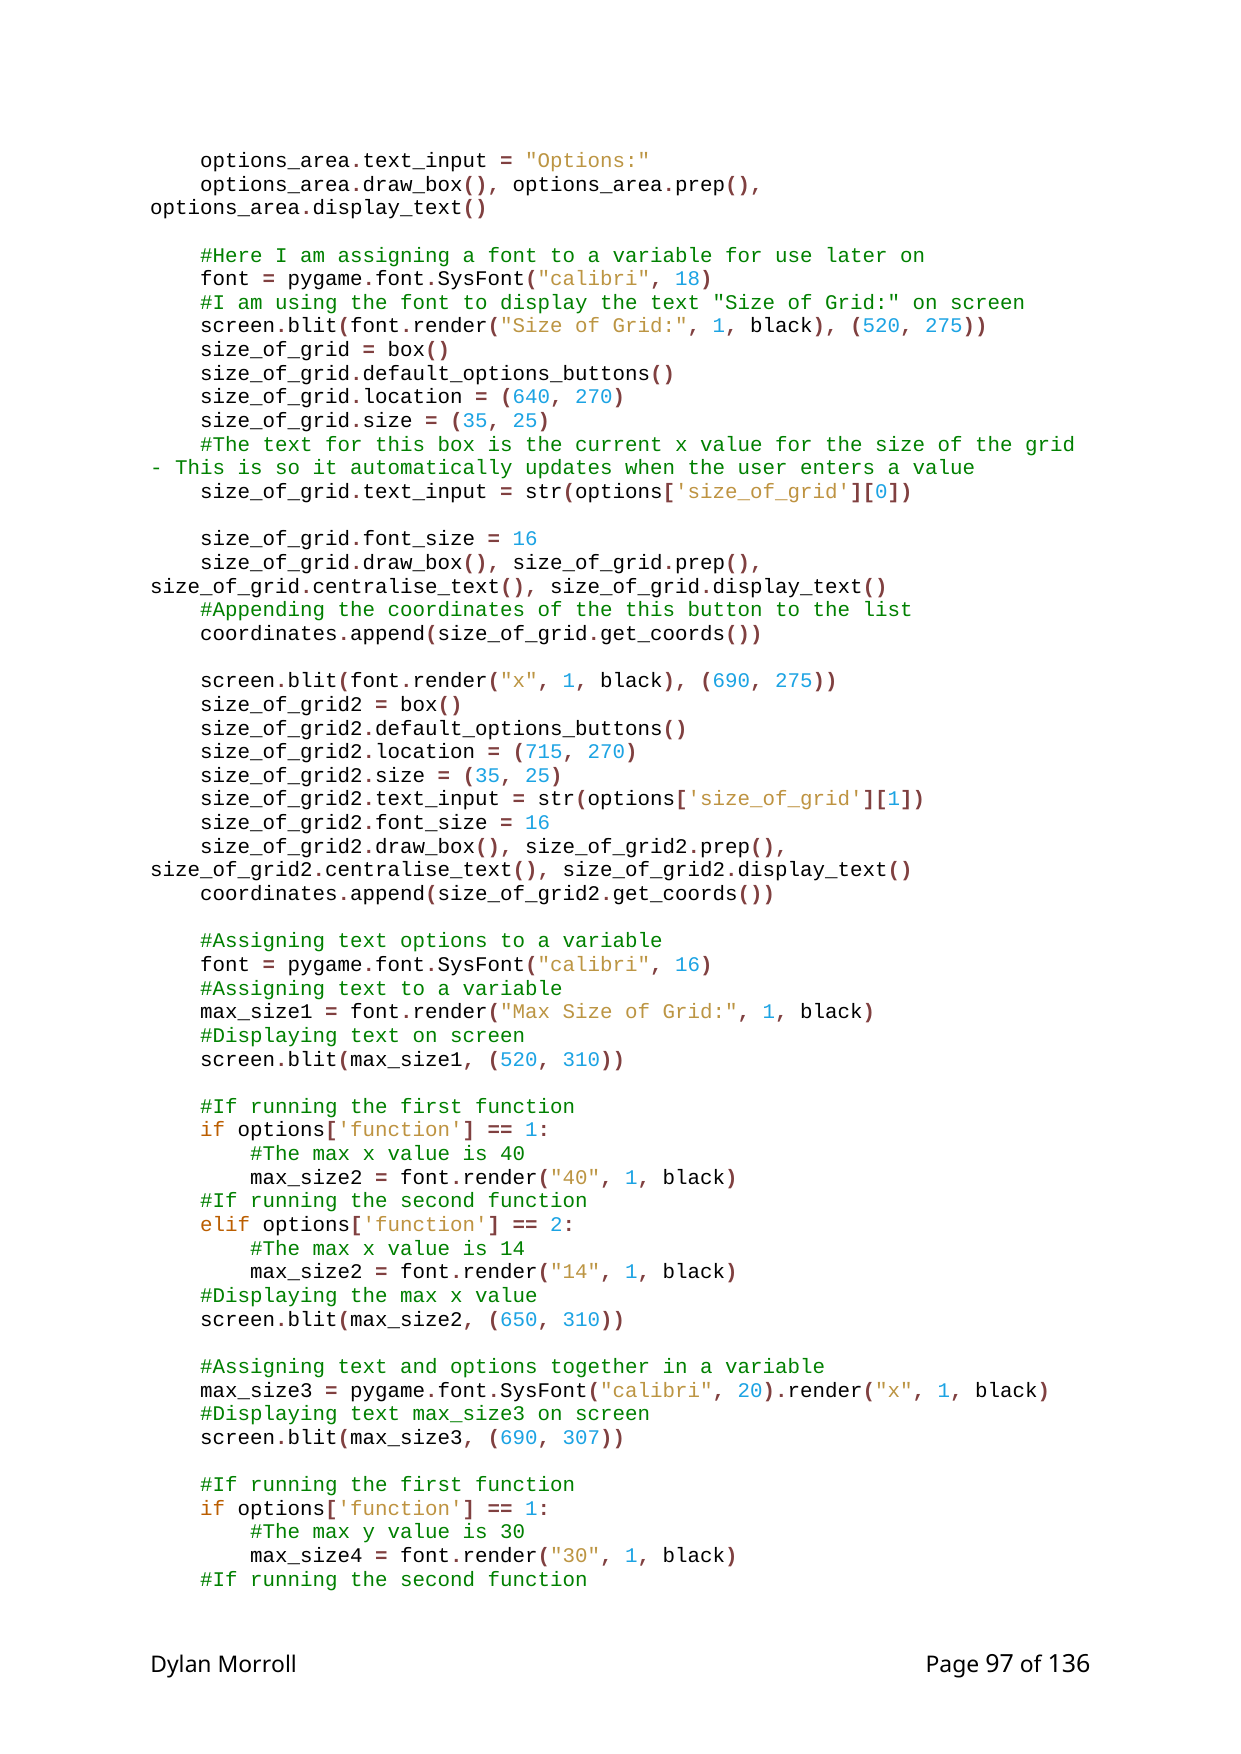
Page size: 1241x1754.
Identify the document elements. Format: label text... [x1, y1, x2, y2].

text size_of_grid2.size = (35, 25) [150, 765, 1090, 788]
text if options['function'] == 1: [150, 1498, 1090, 1521]
text size_of_grid2.default_options_buttons() [150, 717, 1090, 741]
text size_of_grid2.text_input = str(options['size_of_grid'][1]) [150, 788, 1090, 812]
text #The max x value is 40 [150, 1143, 1090, 1167]
text size_of_grid = box() [150, 339, 1090, 363]
text size_of_grid.location = (640, 270) [150, 386, 1090, 410]
text #Here I am assigning a font to a variable for use later on [150, 244, 1090, 268]
text #Appending the coordinates of the this button to the list [150, 599, 1090, 623]
text max_size1 = font.render("Max Size of Grid:", 1, black) [150, 1001, 1090, 1025]
text font = pygame.font.SysFont("calibri", 16) [150, 954, 1090, 978]
text size_of_grid.text_input = str(options['size_of_grid'][0]) [150, 481, 1090, 505]
text if options['function'] == 1: [150, 1119, 1090, 1143]
text #If running the second function [150, 1190, 1090, 1214]
text #I am using the font to display the text "Size of Grid:" on screen [150, 292, 1090, 316]
text options_area.text_input = "Options:" [150, 150, 1090, 174]
text max_size2 = font.render("14", 1, black) [150, 1261, 1090, 1285]
text #Displaying the max x value [150, 1285, 1090, 1309]
text screen.blit(max_size2, (650, 310)) [150, 1309, 1090, 1332]
text #Displaying text max_size3 on screen [150, 1403, 1090, 1427]
text size_of_grid2.font_size = 16 [150, 812, 1090, 836]
text #The max y value is 30 [150, 1521, 1090, 1545]
text size_of_grid2 = box() [150, 694, 1090, 717]
text screen.blit(font.render("Size of Grid:", 1, black), (520, 275)) [150, 316, 1090, 339]
text size_of_grid.draw_box(), size_of_grid.prep(), size_of_grid.centralise_text(), size_of_grid.display_text() [150, 552, 1090, 599]
text #If running the second function [150, 1569, 1090, 1592]
text #If running the first function [150, 1474, 1090, 1498]
text size_of_grid.size = (35, 25) [150, 410, 1090, 434]
text #Assigning text to a variable [150, 978, 1090, 1001]
text max_size3 = pygame.font.SysFont("calibri", 20).render("x", 1, black) [150, 1379, 1090, 1403]
text #Assigning text and options together in a variable [150, 1356, 1090, 1379]
text options_area.draw_box(), options_area.prep(), options_area.display_text() [150, 174, 1090, 221]
text size_of_grid2.location = (715, 270) [150, 741, 1090, 765]
text coordinates.append(size_of_grid2.get_coords()) [150, 883, 1090, 907]
text max_size2 = font.render("40", 1, black) [150, 1167, 1090, 1190]
text #Assigning text options to a variable [150, 930, 1090, 954]
text max_size4 = font.render("30", 1, black) [150, 1545, 1090, 1569]
text #The text for this box is the current x value for the size of the grid - This is so it automatically updates when the user enters a value [150, 434, 1090, 481]
text elif options['function'] == 2: [150, 1214, 1090, 1238]
text #If running the first function [150, 1096, 1090, 1119]
text screen.blit(font.render("x", 1, black), (690, 275)) [150, 670, 1090, 694]
text font = pygame.font.SysFont("calibri", 18) [150, 268, 1090, 292]
text size_of_grid2.draw_box(), size_of_grid2.prep(), size_of_grid2.centralise_text(), size_of_grid2.display_text() [150, 836, 1090, 883]
text screen.blit(max_size1, (520, 310)) [150, 1048, 1090, 1072]
text size_of_grid.font_size = 16 [150, 528, 1090, 552]
text #The max x value is 14 [150, 1238, 1090, 1261]
text screen.blit(max_size3, (690, 307)) [150, 1427, 1090, 1451]
text coordinates.append(size_of_grid.get_coords()) [150, 623, 1090, 647]
text size_of_grid.default_options_buttons() [150, 363, 1090, 386]
text #Displaying text on screen [150, 1025, 1090, 1048]
